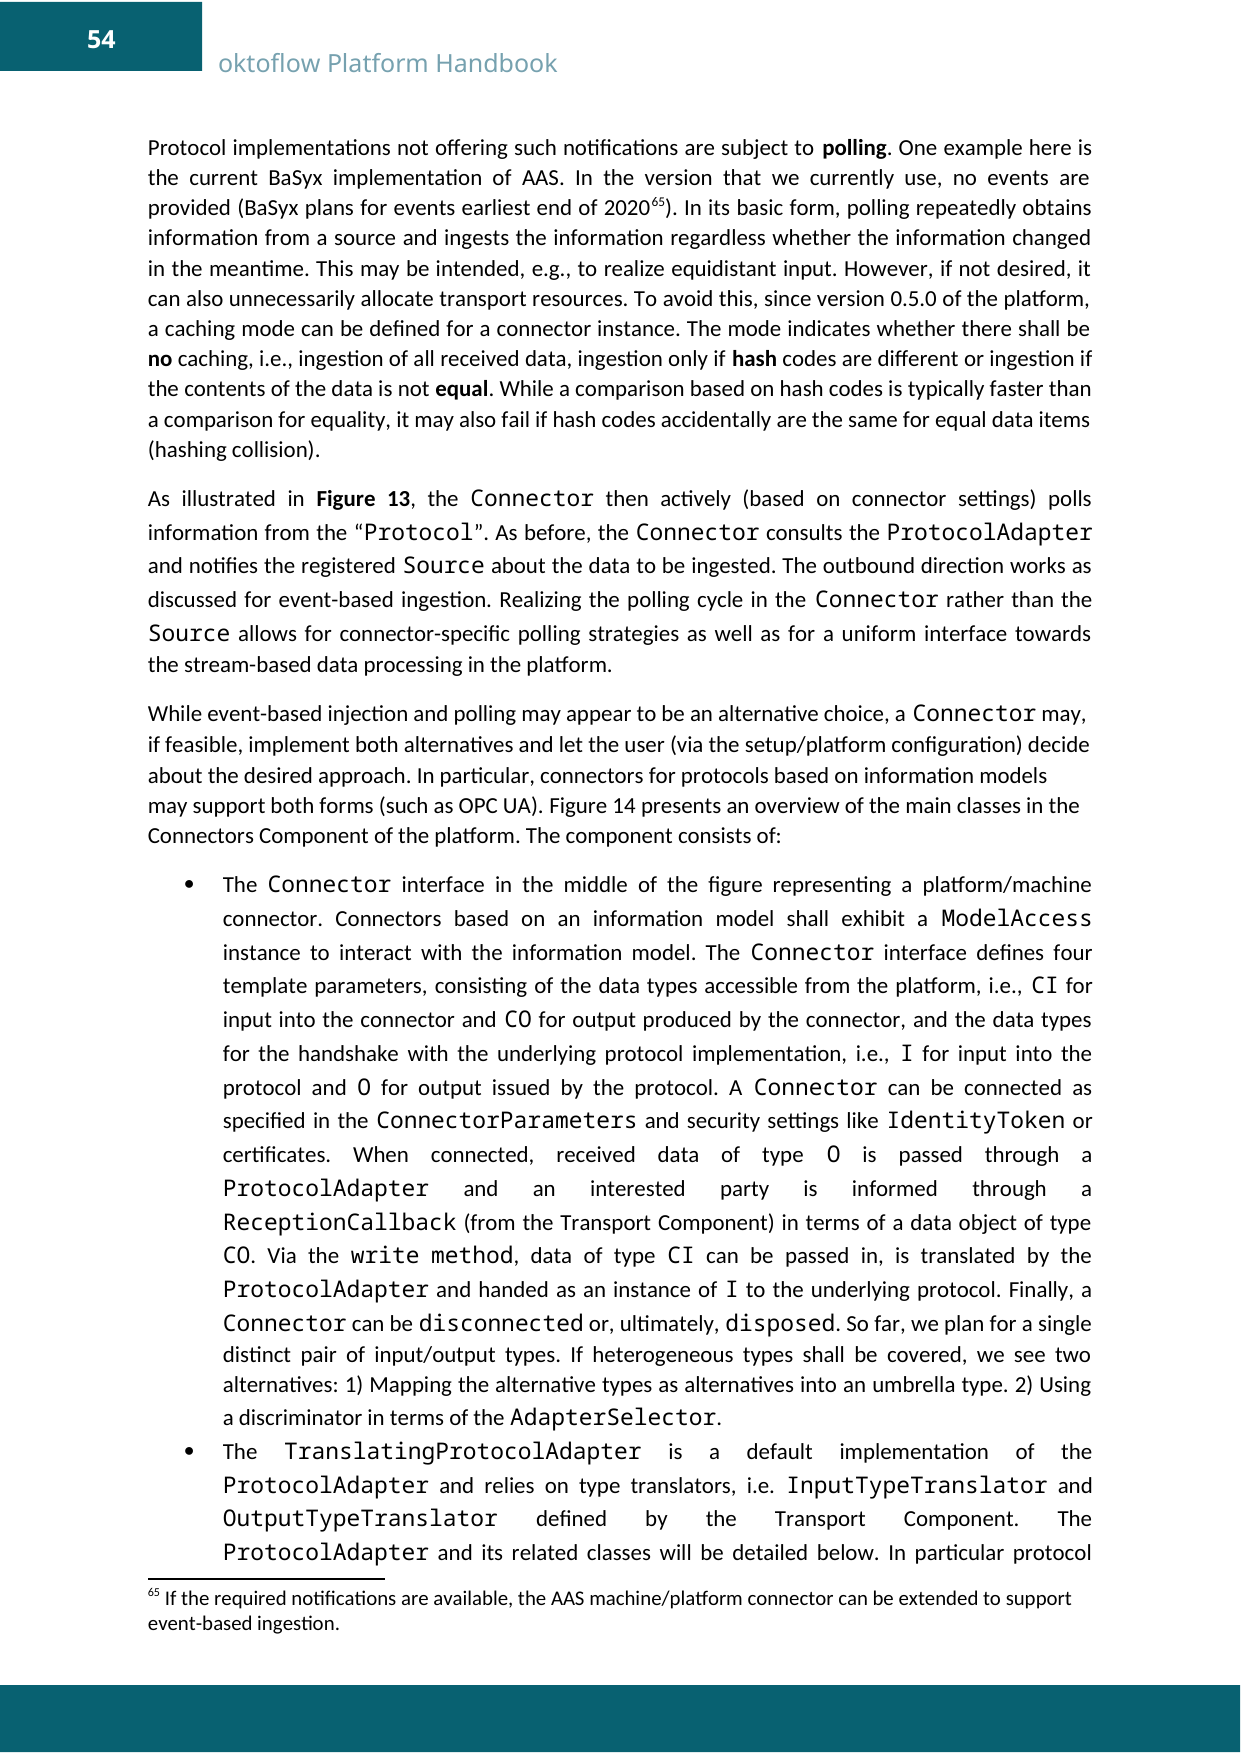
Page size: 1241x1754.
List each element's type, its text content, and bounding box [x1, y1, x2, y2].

text Protocol implementations not offering such notifications are subject to polling. One example here is the current BaSyx implementation of AAS. In the version that we currently use, no events are provided (BaSyx plans for events earliest end of 2020). In its basic form, polling repeatedly obtains information from a source and ingests the information regardless whether the information changed in the meantime. This may be intended, e.g., to realize equidistant input. However, if not desired, it can also unnecessarily allocate transport resources. To avoid this, since version 0.5.0 of the platform, a caching mode can be defined for a connector instance. The mode indicates whether there shall be no caching, i.e., ingestion of all received data, ingestion only if hash codes are different or ingestion if the contents of the data is not equal. While a comparison based on hash codes is typically faster than a comparison for equality, it may also fail if hash codes accidentally are the same for equal data items (hashing collision). [148, 133, 1093, 463]
list The Connector interface in the middle of the figure representing a platform/machine connector. Connectors based on an information model shall exhibit a ModelAccess instance to interact with the information model. The Connector interface defines four template parameters, consisting of the data types accessible from the platform, i.e., CI for input into the connector and CO for output produced by the connector, and the data types for the handshake with the underlying protocol implementation, i.e., I for input into the protocol and O for output issued by the protocol. A Connector can be connected as specified in the ConnectorParameters and security settings like IdentityToken or certificates. When connected, received data of type O is passed through a ProtocolAdapter and an interested party is informed through a ReceptionCallback (from the Transport Component) in terms of a data object of type CO. Via the write method, data of type CI can be passed in, is translated by the ProtocolAdapter and handed as an instance of I to the underlying protocol. Finally, a Connector can be disconnected or, ultimately, disposed. So far, we plan for a single distinct pair of input/output types. If heterogeneous types shall be covered, we see two alternatives: 1) Mapping the alternative types as alternatives into an umbrella type. 2) Using a discriminator in terms of the AdapterSelector. [185, 868, 1093, 1432]
text While event-based injection and polling may appear to be an alternative choice, a Connector may, if feasible, implement both alternatives and let the user (via the setup/platform configuration) decide about the desired approach. In particular, connectors for protocols based on information models may support both forms (such as OPC UA). Figure 14 presents an overview of the main classes in the Connectors Component of the platform. The component consists of: [148, 697, 1093, 849]
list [185, 1435, 1093, 1567]
text As illustrated in Figure 13, the Connector then actively (based on connector settings) polls information from the “Protocol”. As before, the Connector consults the ProtocolAdapter and notifies the registered Source about the data to be ingested. The outbound direction works as discussed for event-based ingestion. Realizing the polling cycle in the Connector rather than the Source allows for connector-specific polling strategies as well as for a uniform interface towards the stream-based data processing in the platform. [148, 482, 1093, 678]
